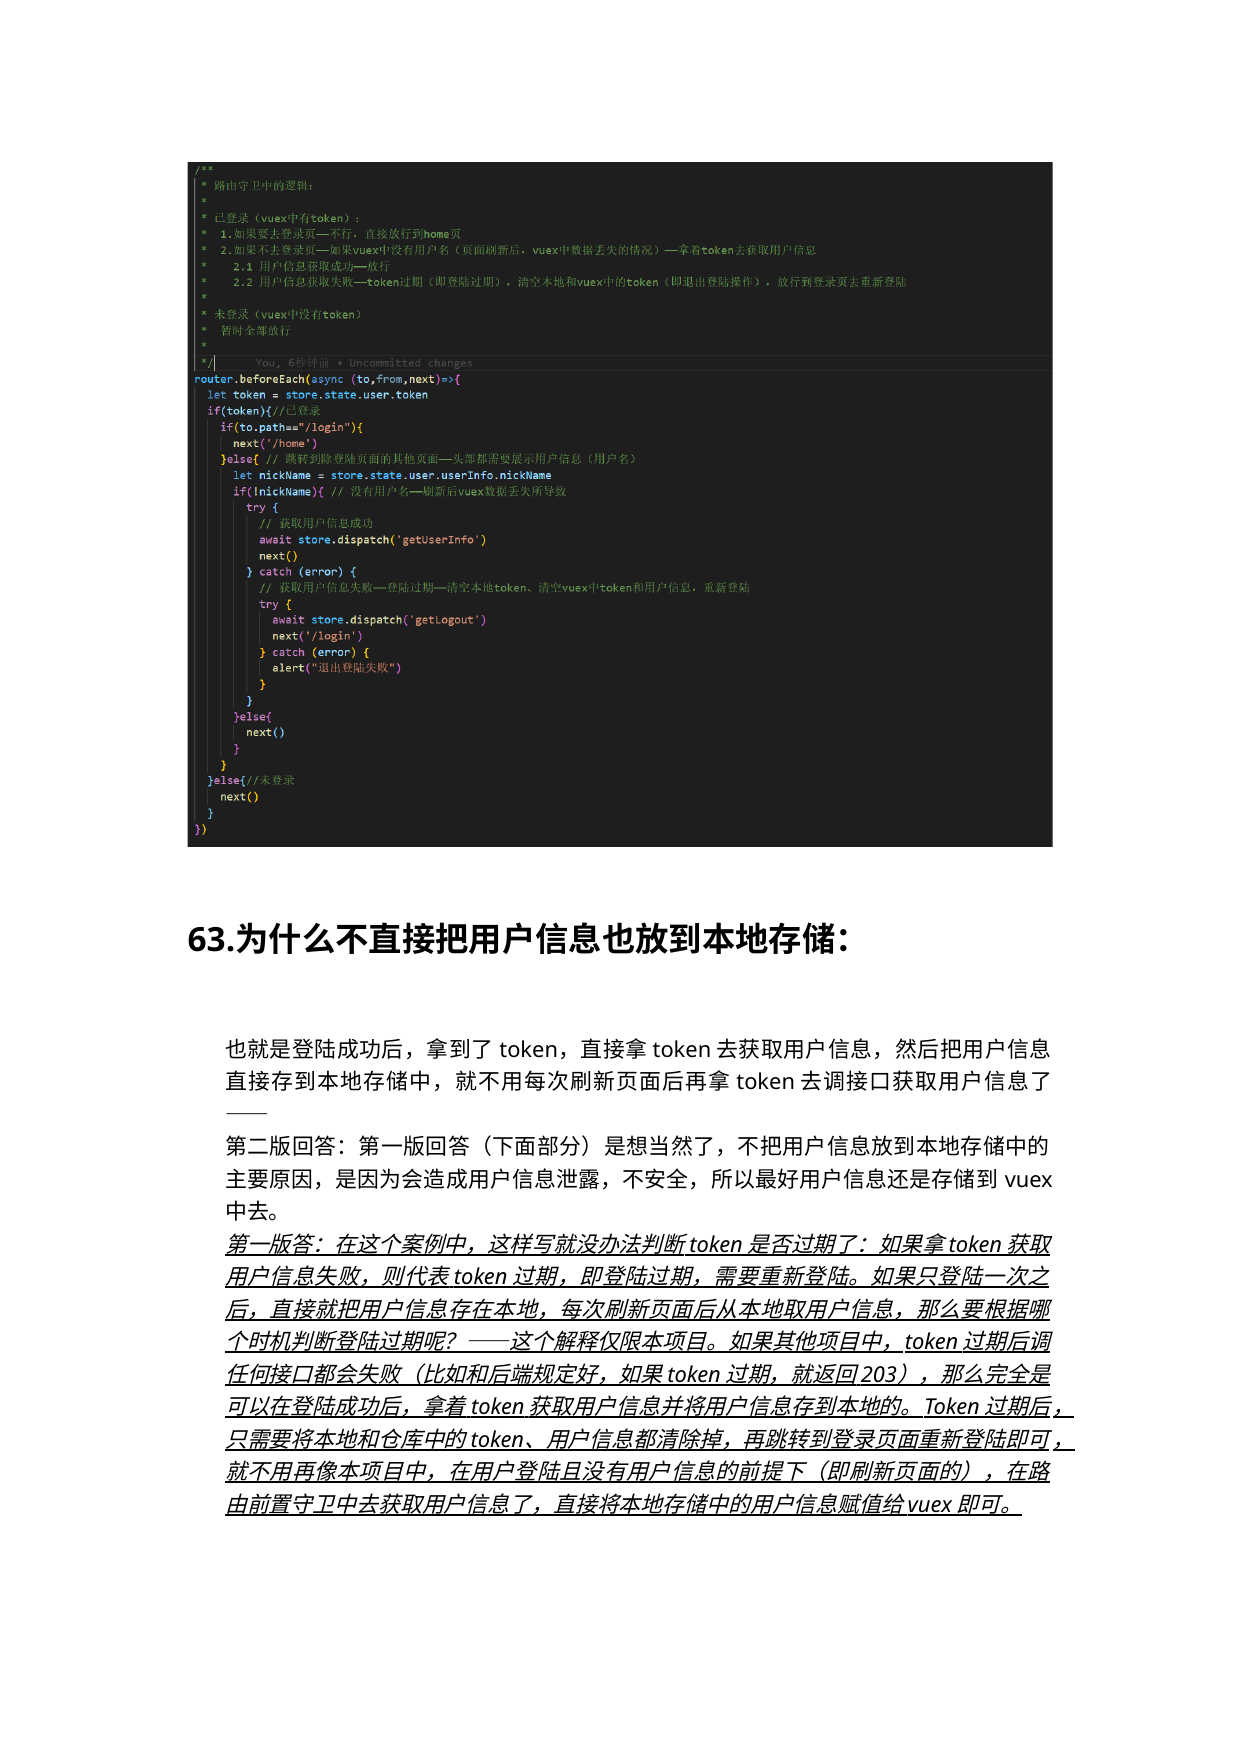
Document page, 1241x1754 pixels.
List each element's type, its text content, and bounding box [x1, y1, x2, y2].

subtitle 63.为什么不直接把用户信息也放到本地存储： [187, 904, 1053, 969]
list 第二版回答：第一版回答（下面部分）是想当然了，不把用户信息放到本地存储中的主要原因，是因为会造成用户信息泄露，不安全，所以最好用户信息还是存储到vuex中去。 [225, 1129, 1053, 1226]
list 也就是登陆成功后，拿到了token，直接拿token去获取用户信息，然后把用户信息直接存到本地存储中，就不用每次刷新页面后再拿token去调接口获取用户信息了—— [225, 1031, 1053, 1129]
picture [187, 162, 1053, 847]
list 第一版答：在这个案例中，这样写就没办法判断token是否过期了：如果拿token获取用户信息失败，则代表token过期，即登陆过期，需要重新登陆。如果只登陆一次之后，直接就把用户信息存在本地，每次刷新页面后从本地取用户信息，那么要根据哪个时机判断登陆过期呢？——这个解释仅限本项目。如果其他项目中，token过期后调任何接口都会失败（比如和后端规定好，如果token过期，就返回203），那么完全是可以在登陆成功后，拿着token获取用户信息并将用户信息存到本地的。Token过期后，只需要将本地和仓库中的token、用户信息都清除掉，再跳转到登录页面重新登陆即可，就不用再像本项目中，在用户登陆且没有用户信息的前提下（即刷新页面的），在路由前置守卫中去获取用户信息了，直接将本地存储中的用户信息赋值给vuex即可。 [225, 1226, 1053, 1519]
